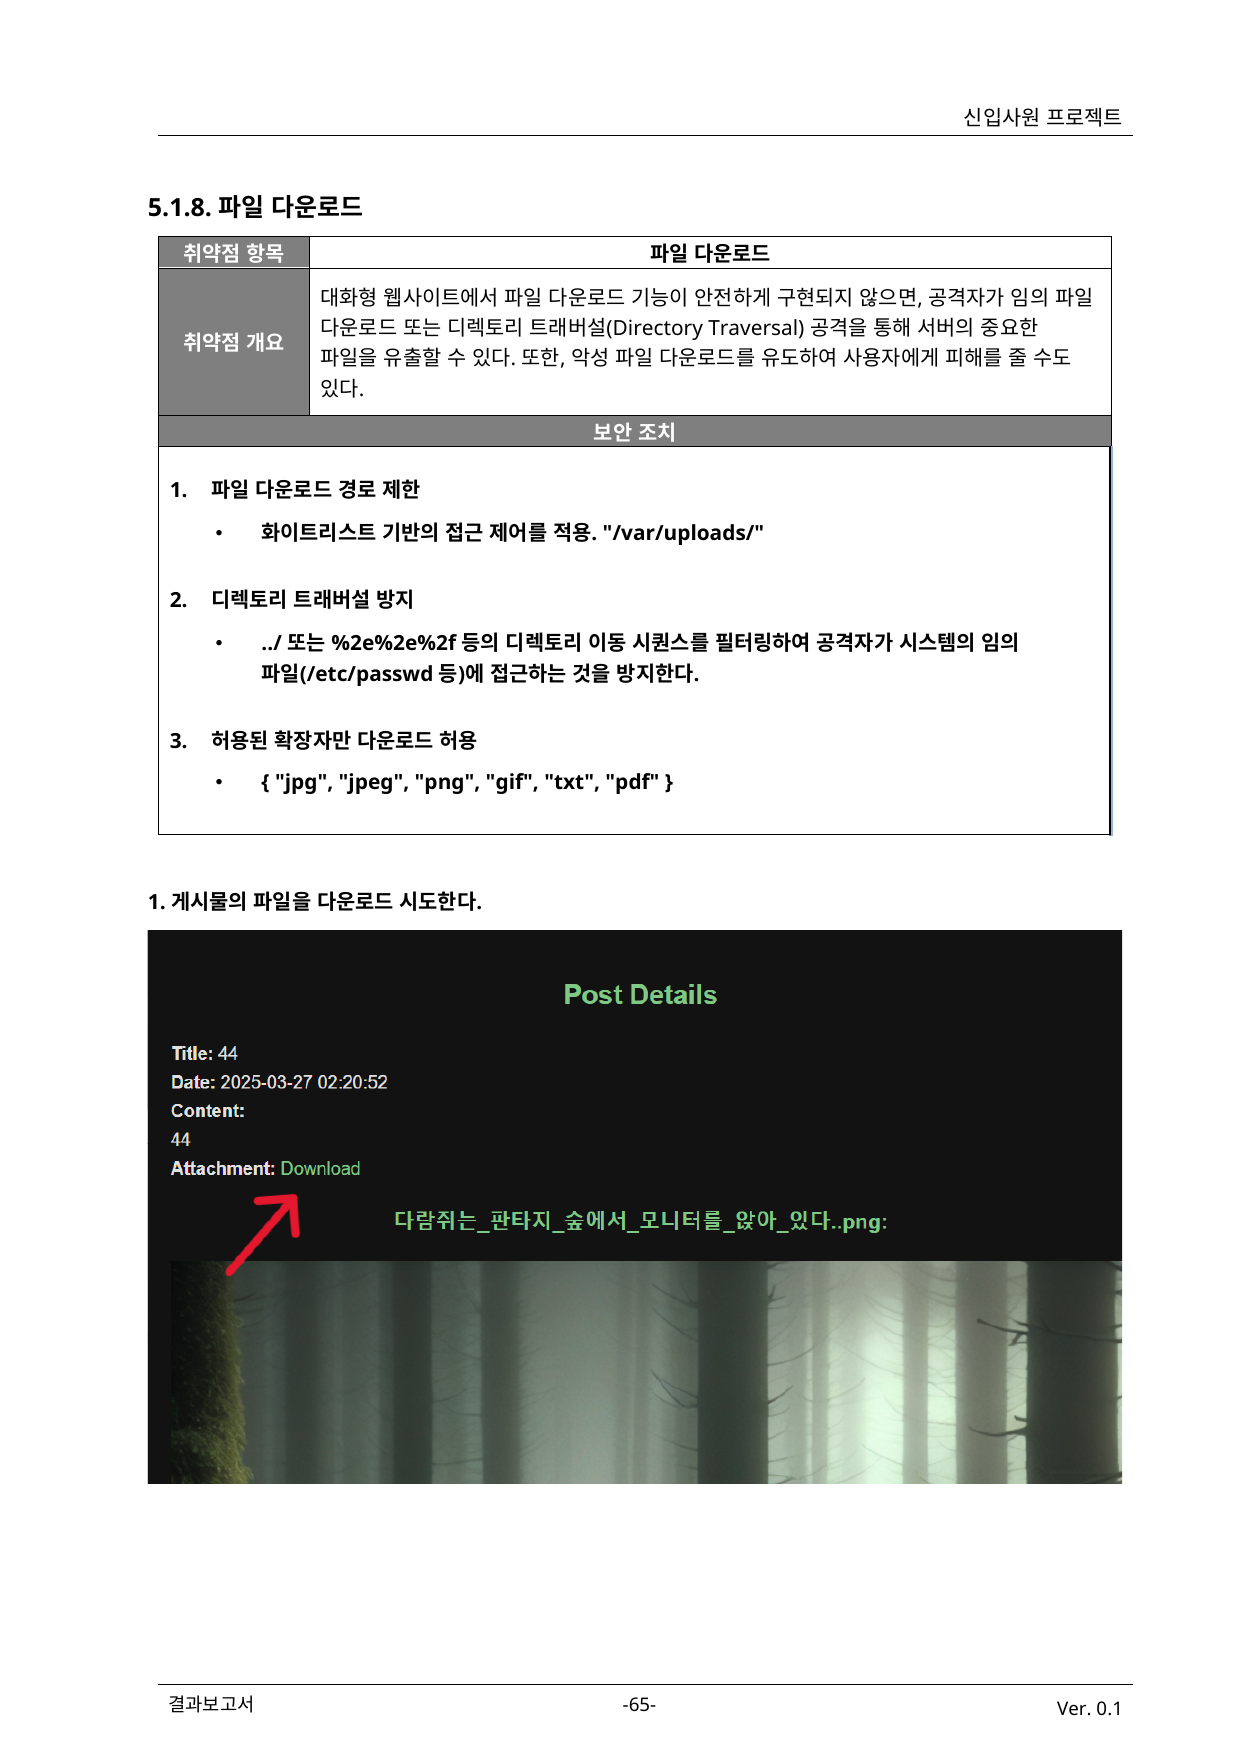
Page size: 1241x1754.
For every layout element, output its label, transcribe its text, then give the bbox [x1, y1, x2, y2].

table_header 파일 다운로드 [310, 237, 1111, 267]
table_cell 대화형 웹사이트에서 파일 다운로드 기능이 안전하게 구현되지 않으면, 공격자가 임의 파일 다운로드 또는 디렉토리 트래버설(Directory Traversal) 공격을 통해 서버의 중요한 파일을 유출할 수 있다. 또한, 악성 파일 다운로드를 유도하여 사용자에게 피해를 줄 수도 있다. [310, 269, 1111, 415]
text 1. 게시물의 파일을 다운로드 시도한다. [148, 885, 1122, 915]
table_cell 취약점 개요 [159, 269, 309, 415]
picture [147, 930, 1123, 1484]
text 파일 다운로드 [148, 190, 1122, 224]
table_header 취약점 항목 [159, 237, 309, 267]
table_cell 보안 조치 [159, 416, 1111, 446]
table_cell 파일 다운로드 경로 제한 화이트리스트 기반의 접근 제어를 적용. "/var/uploads/" 디렉토리 트래버설 방지 ../ 또는 %2e%2e%2f 등의 디렉토리 이동 시퀀스를 필터링하여 공격자가 시스템의 임의 파일(/etc/passwd 등)에 접근하는 것을 방지한다. 허용된 확장자만 다운로드 허용 { "jpg", "jpeg", "png", "gif", "txt", "pdf" } [159, 447, 1109, 833]
